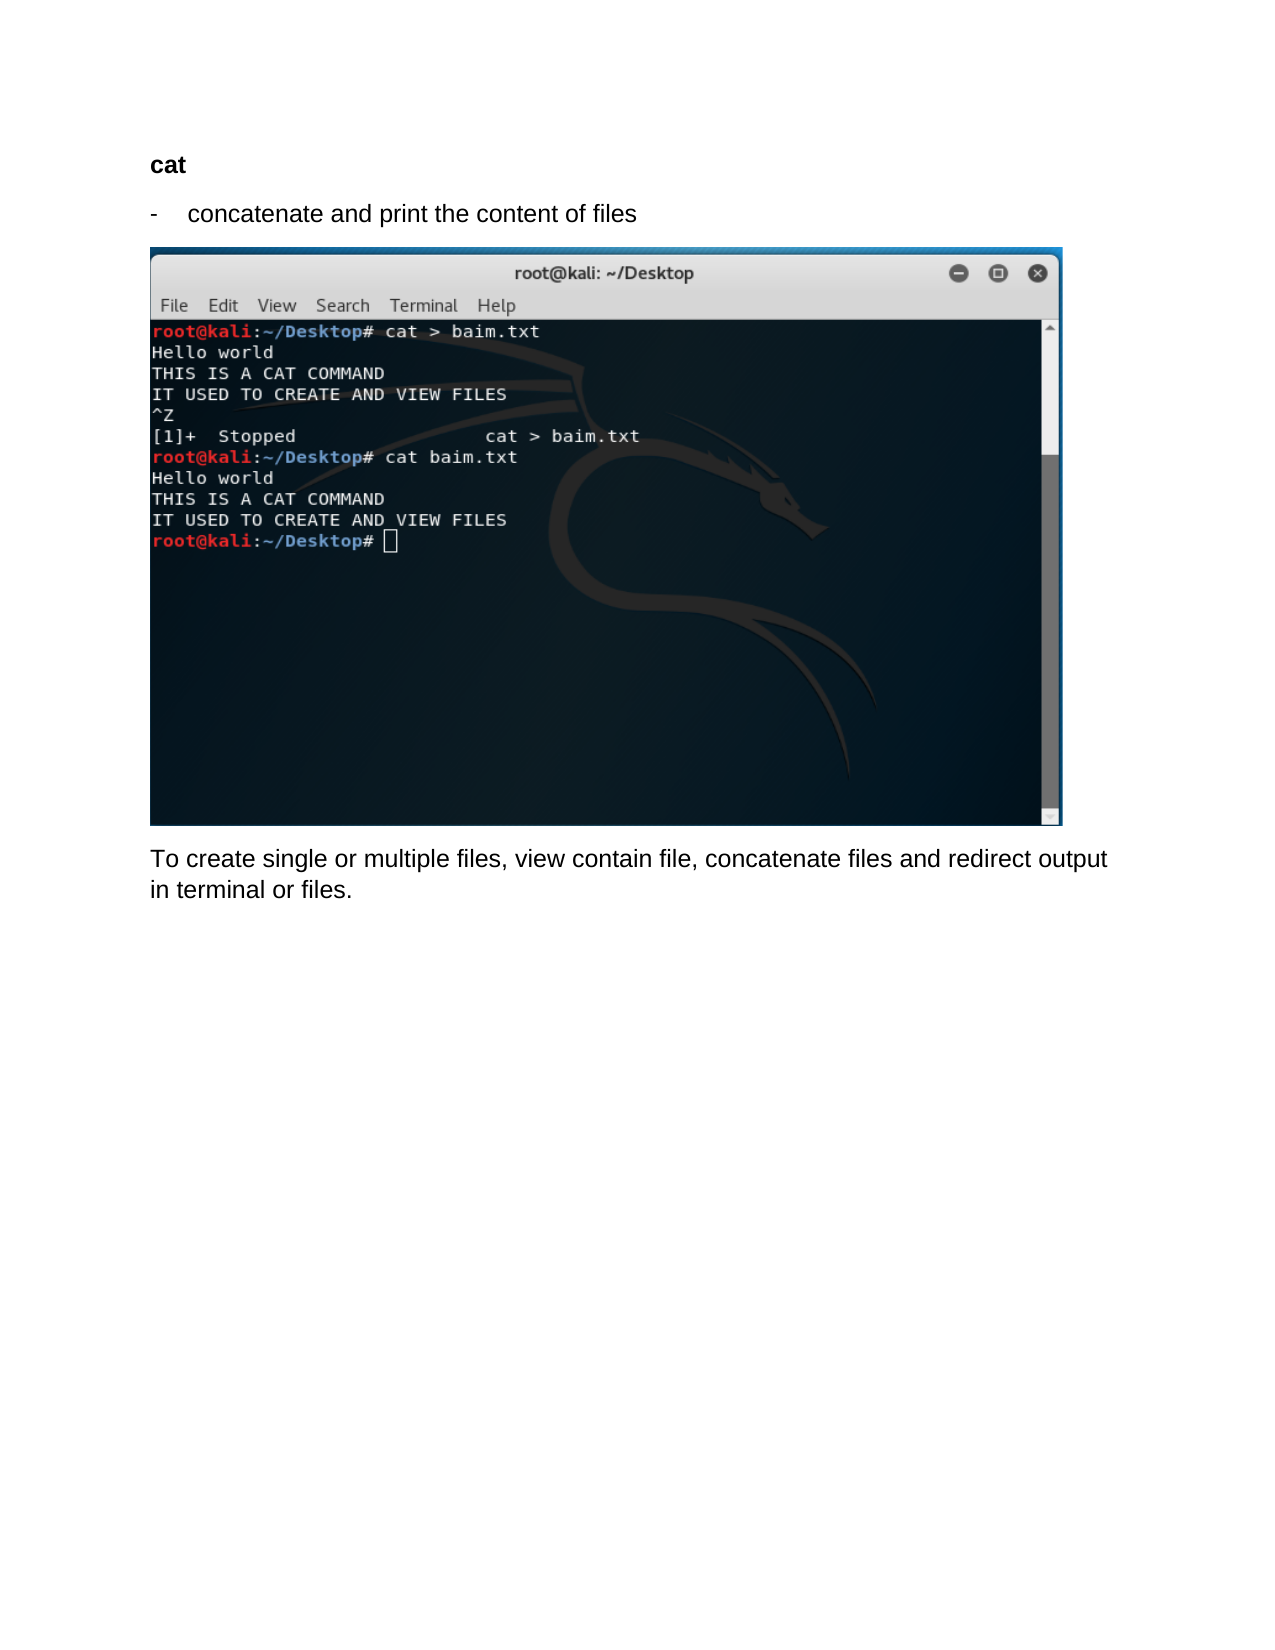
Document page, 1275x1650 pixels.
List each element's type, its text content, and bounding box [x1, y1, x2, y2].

text cat [150, 150, 1125, 179]
picture [150, 247, 1063, 826]
list concatenate and print the content of files [150, 198, 1125, 228]
text To create single or multiple files, view contain file, concatenate files and redirect output in terminal or files. [150, 844, 1125, 904]
